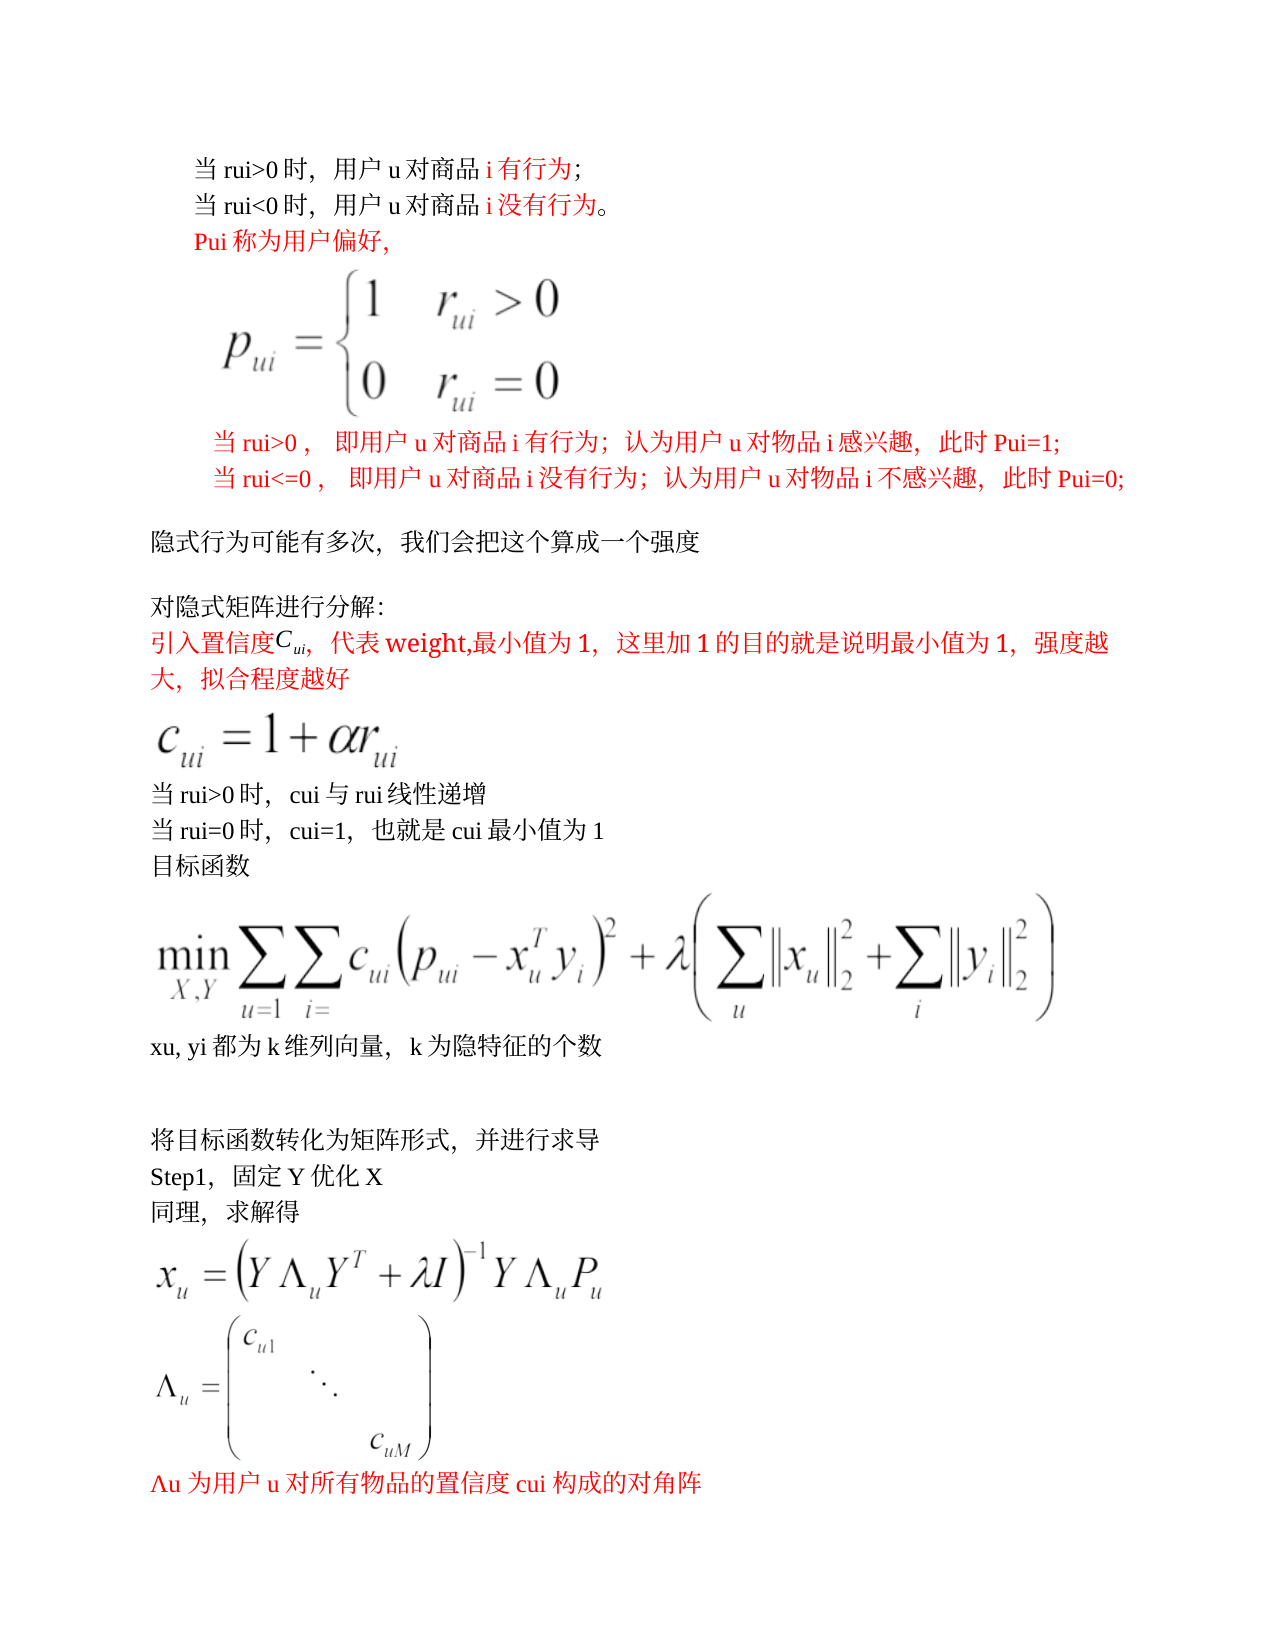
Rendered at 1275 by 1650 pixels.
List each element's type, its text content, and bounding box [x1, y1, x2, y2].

text 隐式行为可能有多次，我们会把这个算成一个强度 [150, 523, 1125, 559]
text 当rui=0时，cui=1，也就是cui最小值为1 [150, 811, 1125, 847]
text 将目标函数转化为矩阵形式，并进行求导 [150, 1121, 1125, 1156]
text 目标函数 [150, 847, 1125, 883]
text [150, 150, 1125, 258]
text 对隐式矩阵进行分解： [150, 588, 1125, 624]
text Step1，固定Y优化X [150, 1156, 1125, 1192]
text 同理，求解得 [150, 1192, 1125, 1228]
text 当rui>0 ， 即用户u对商品i有行为；认为用户u对物品i感兴趣，此时Pui=1; 当rui<=0 ， 即用户u对商品i没有行为；认为用户u对物品i不感兴趣，此时Pui=0; [150, 258, 1125, 494]
text 当rui>0时，cui与rui线性递增 [150, 775, 1125, 811]
text xu, yi都为k维列向量，k为隐特征的个数 [150, 1027, 1125, 1063]
text 引入置信度，代表weight,最小值为1，这里加1的目的就是说明最小值为1，强度越大，拟合程度越好 [150, 624, 1125, 696]
text Λu 为用户u 对所有物品的置信度cui 构成的对角阵 [150, 1463, 1125, 1499]
